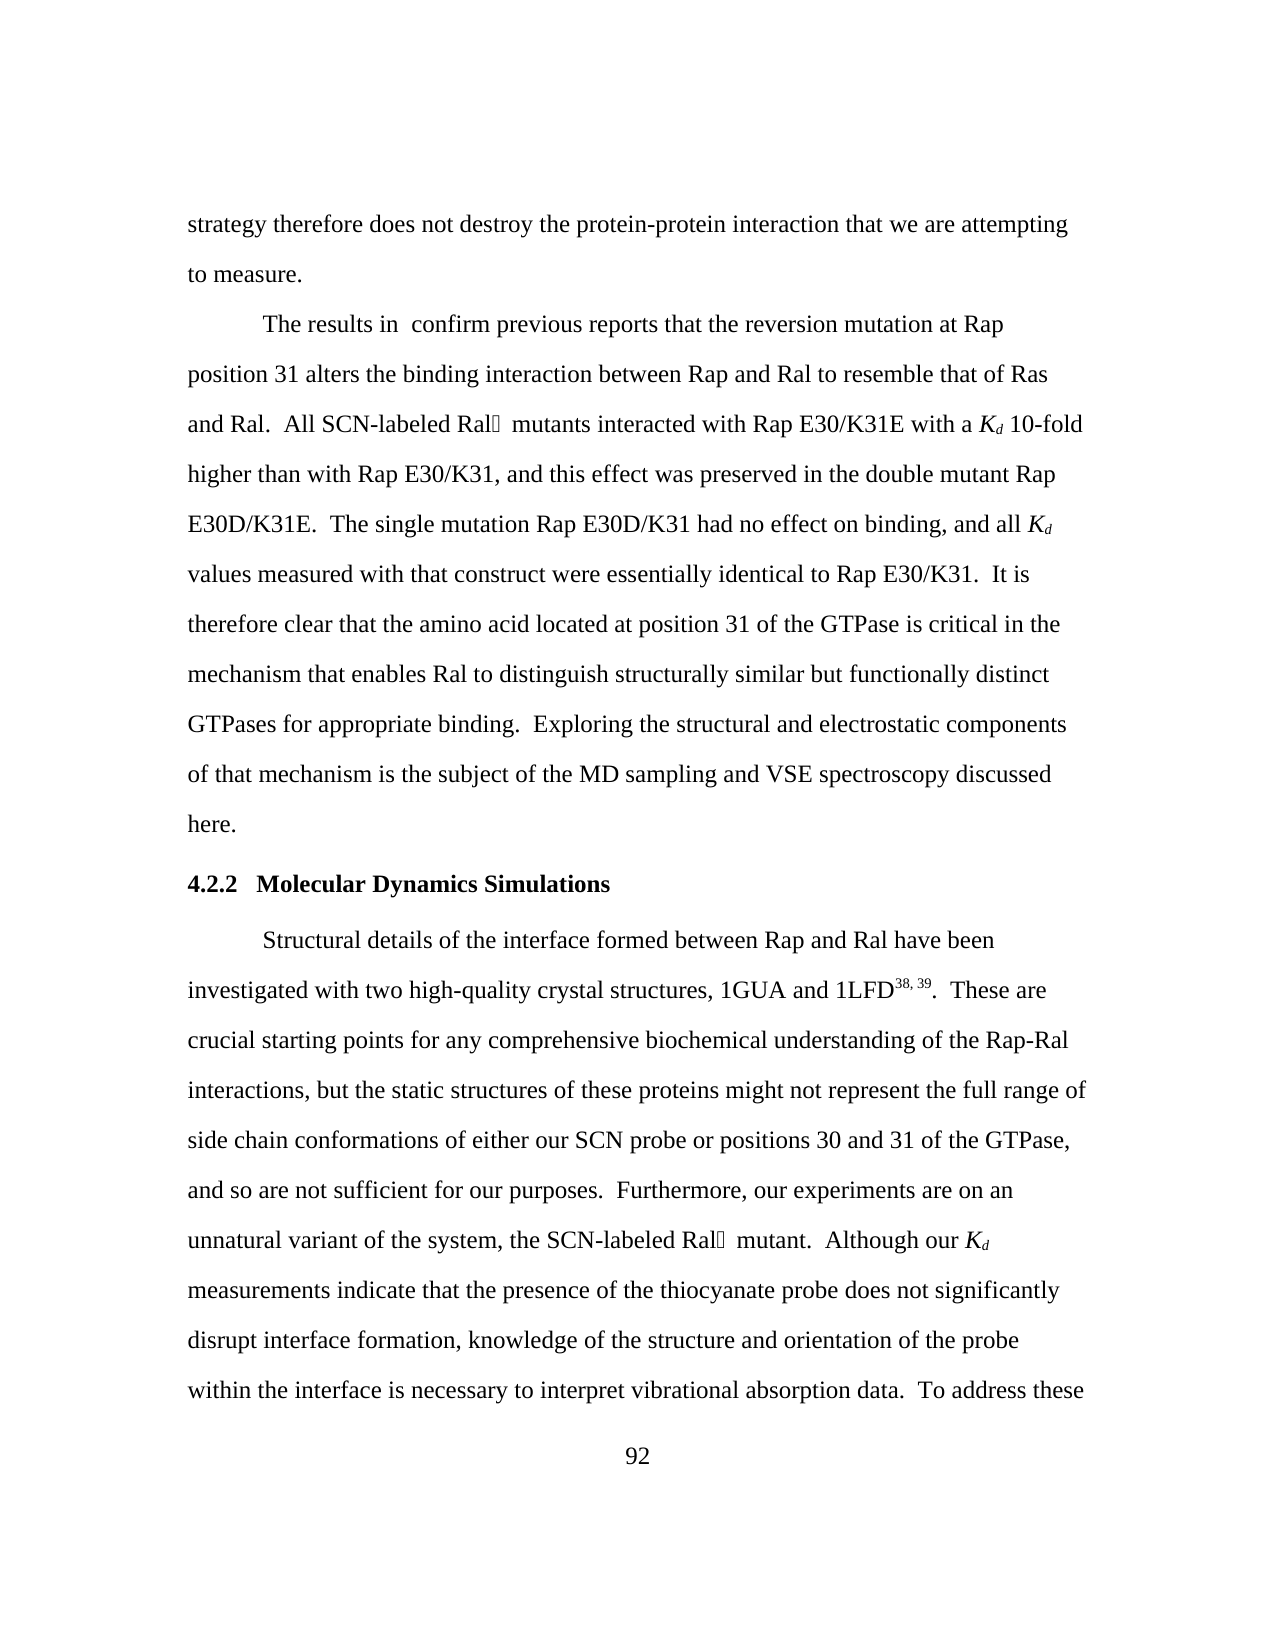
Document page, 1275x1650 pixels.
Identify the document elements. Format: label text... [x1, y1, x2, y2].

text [187, 187, 1087, 287]
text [187, 904, 1087, 1404]
subtitle Molecular Dynamics Simulations [187, 869, 1087, 897]
